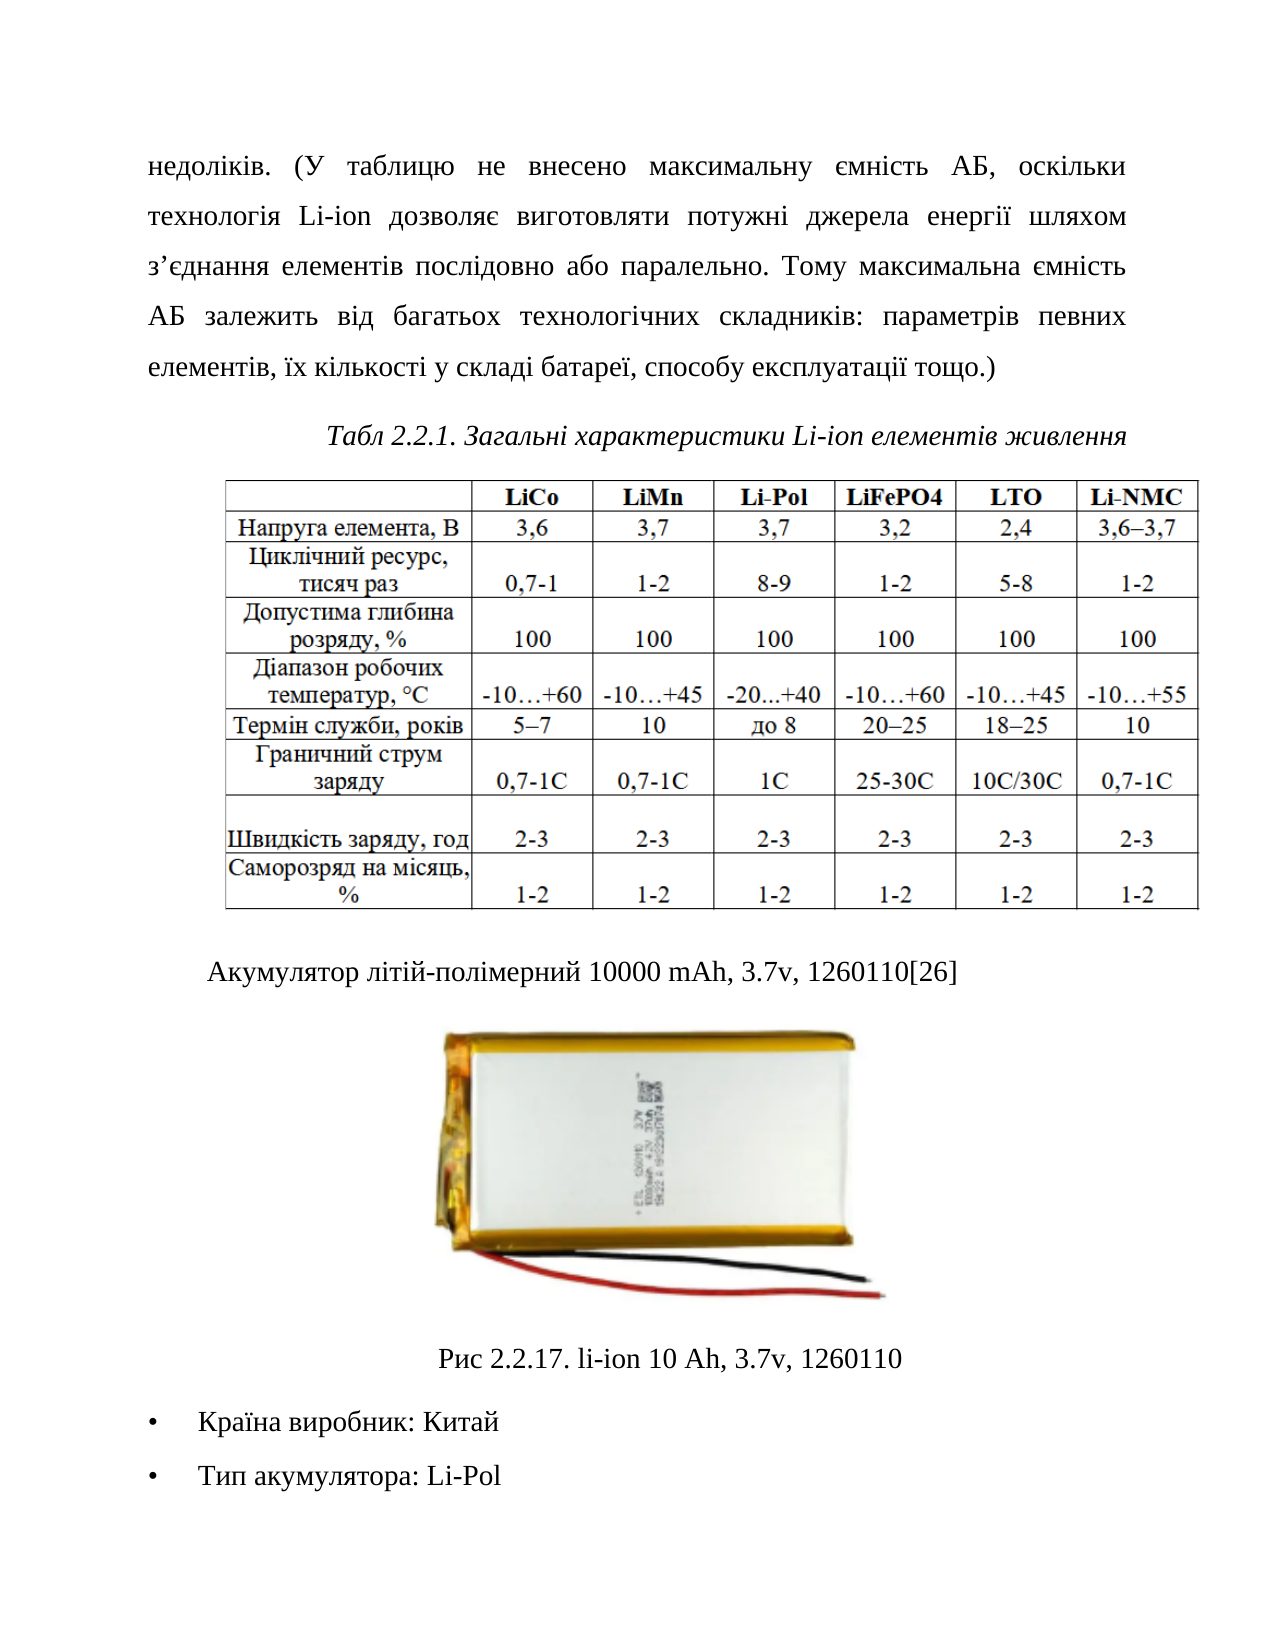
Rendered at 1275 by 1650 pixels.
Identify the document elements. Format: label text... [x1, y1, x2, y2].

text Рис 2.2.17. li-ion 10 Ah, 3.7v, 1260110 [148, 1342, 1127, 1375]
picture [433, 1023, 907, 1313]
text Акумулятор літій-полімерний 10000 mAh, 3.7v, 1260110[26] [148, 954, 1127, 988]
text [148, 148, 1127, 382]
list Країна виробник: Китай [148, 1404, 1127, 1438]
list Тип акумулятора: Li-Pol [148, 1458, 1127, 1492]
text Табл 2.2.1. Загальні характеристики Li-ion елементів живлення [148, 418, 1127, 451]
picture [225, 480, 1205, 919]
